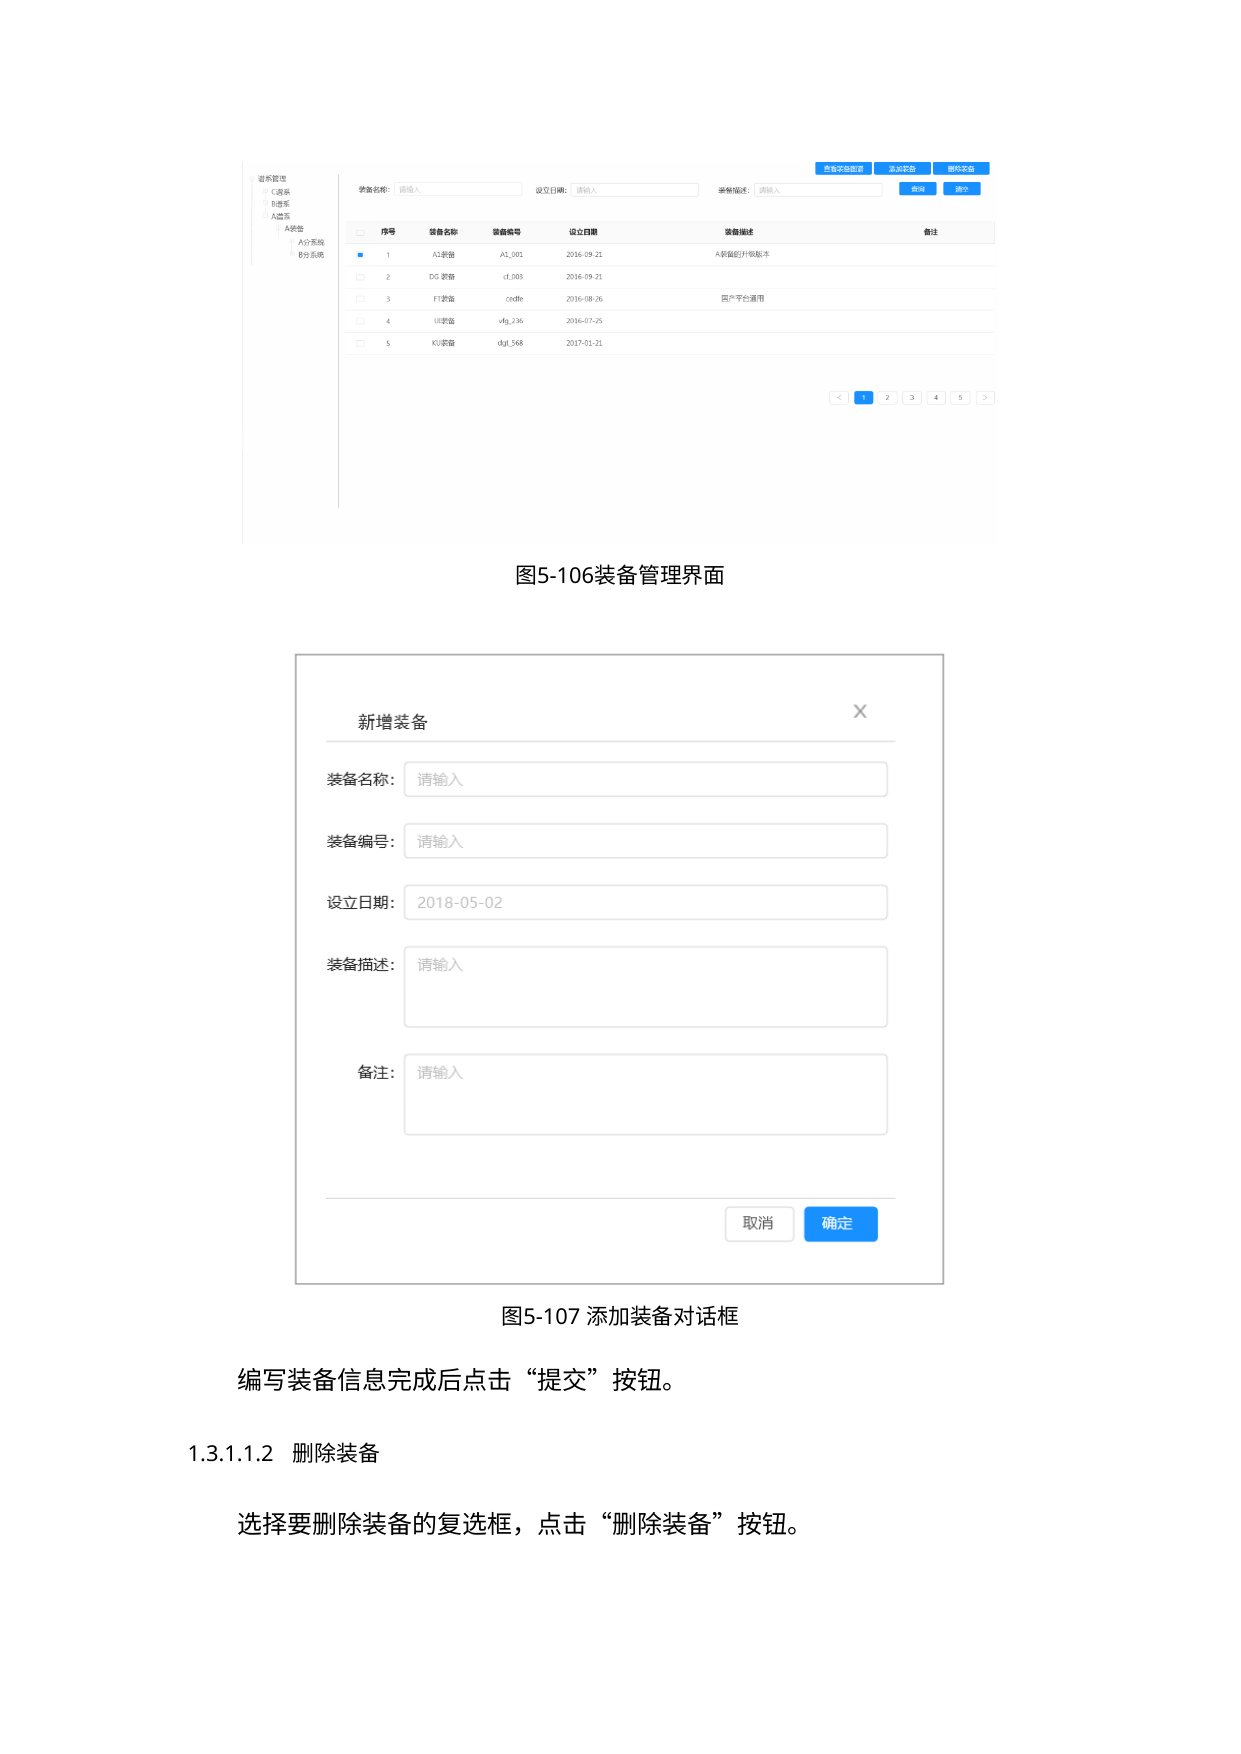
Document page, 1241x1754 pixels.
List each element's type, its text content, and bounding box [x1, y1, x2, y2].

picture [292, 649, 948, 1285]
picture [242, 162, 998, 544]
text 图5-107 添加装备对话框 [187, 1299, 1053, 1331]
text 编写装备信息完成后点击“提交”按钮。 [187, 1346, 1053, 1411]
text 选择要删除装备的复选框，点击“删除装备”按钮。 [187, 1490, 1053, 1555]
text 图5-106装备管理界面 [187, 558, 1053, 590]
subtitle 删除装备 [187, 1436, 1053, 1468]
